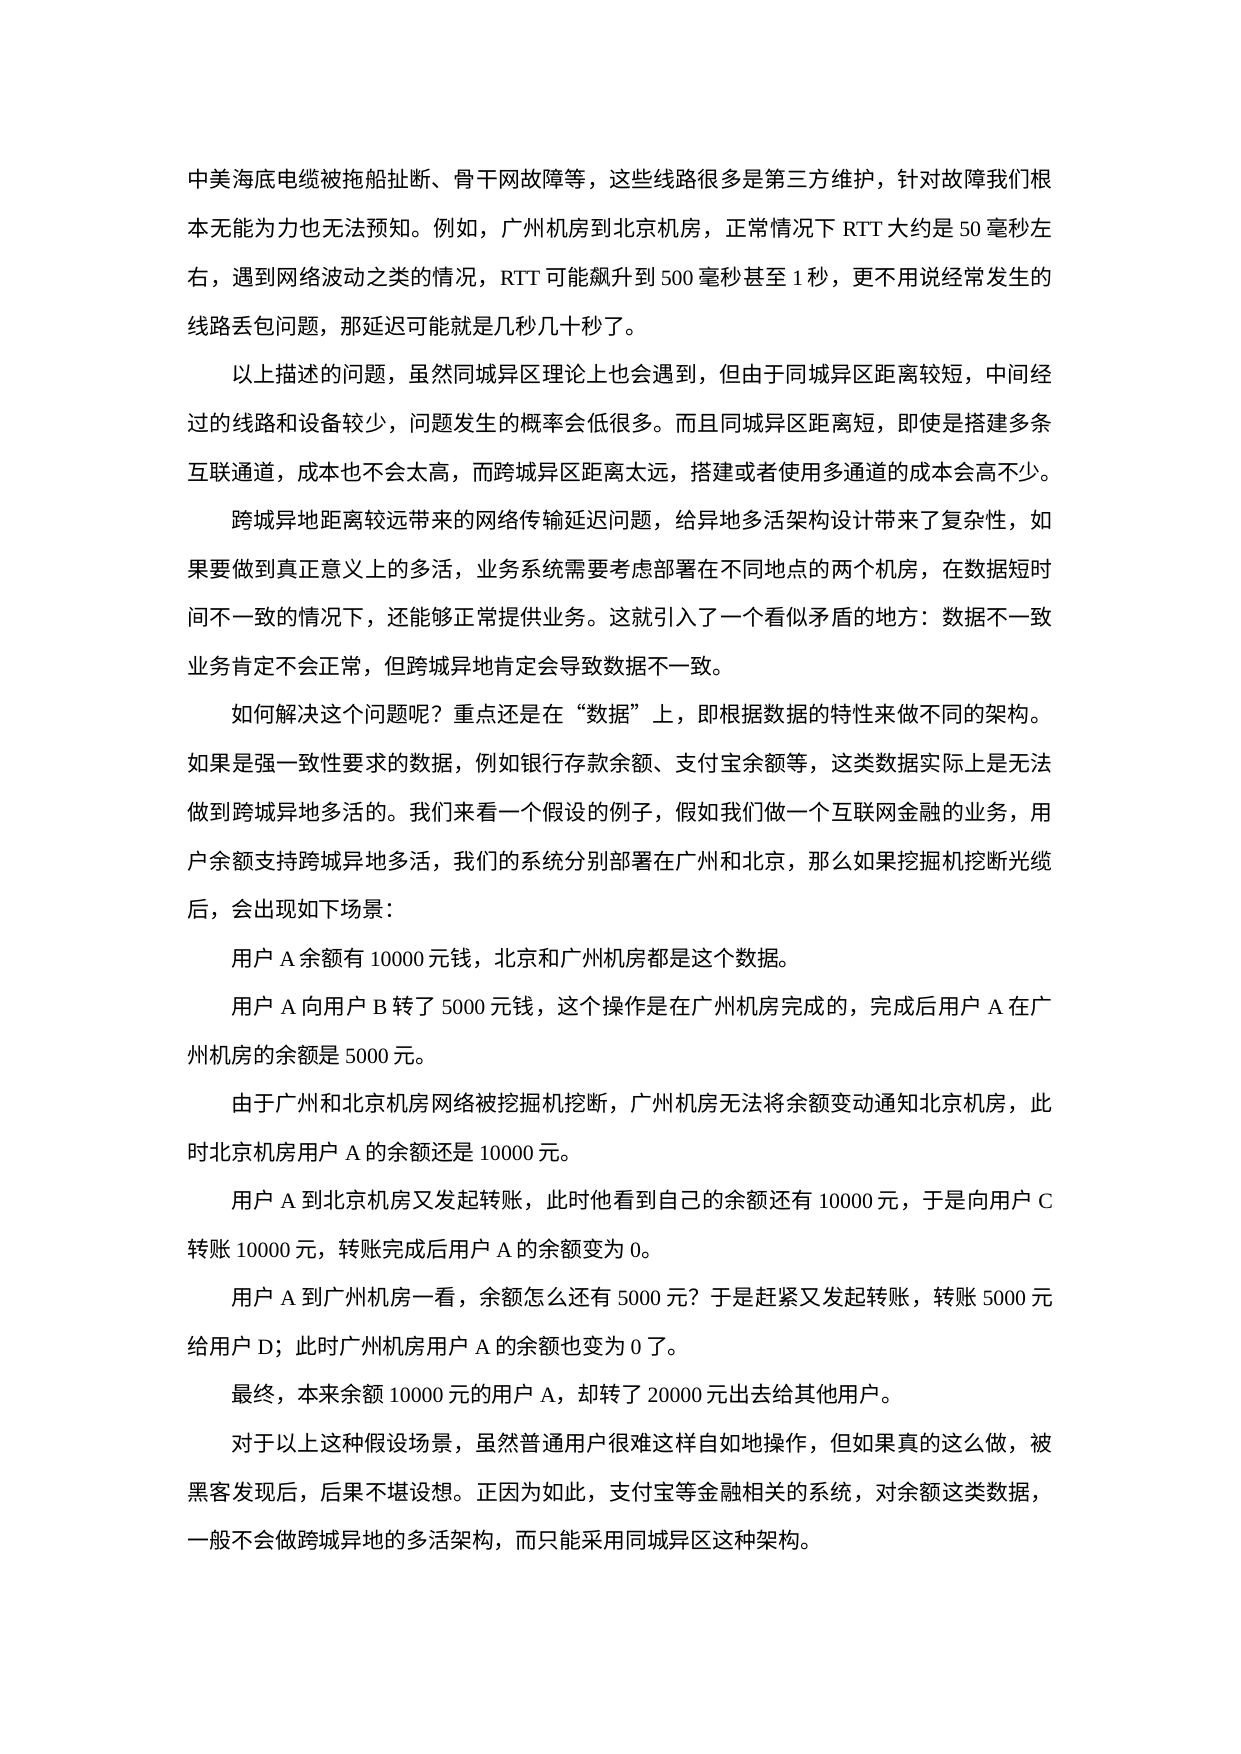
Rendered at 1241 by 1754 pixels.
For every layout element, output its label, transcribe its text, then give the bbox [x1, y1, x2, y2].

text 最终，本来余额10000元的用户A，却转了20000元出去给其他用户。 [187, 1377, 1053, 1409]
text 用户A余额有10000元钱，北京和广州机房都是这个数据。 [187, 940, 1053, 973]
text 用户A向用户B转了5000元钱，这个操作是在广州机房完成的，完成后用户A在广州机房的余额是5000元。 [187, 989, 1053, 1070]
text 跨城异地距离较远带来的网络传输延迟问题，给异地多活架构设计带来了复杂性，如果要做到真正意义上的多活，业务系统需要考虑部署在不同地点的两个机房，在数据短时间不一致的情况下，还能够正常提供业务。这就引入了一个看似矛盾的地方：数据不一致业务肯定不会正常，但跨城异地肯定会导致数据不一致。 [187, 502, 1053, 681]
text 以上描述的问题，虽然同城异区理论上也会遇到，但由于同城异区距离较短，中间经过的线路和设备较少，问题发生的概率会低很多。而且同城异区距离短，即使是搭建多条互联通道，成本也不会太高，而跨城异区距离太远，搭建或者使用多通道的成本会高不少。 [187, 357, 1053, 487]
text 对于以上这种假设场景，虽然普通用户很难这样自如地操作，但如果真的这么做，被黑客发现后，后果不堪设想。正因为如此，支付宝等金融相关的系统，对余额这类数据，一般不会做跨城异地的多活架构，而只能采用同城异区这种架构。 [187, 1425, 1053, 1555]
text 如何解决这个问题呢？重点还是在“数据”上，即根据数据的特性来做不同的架构。如果是强一致性要求的数据，例如银行存款余额、支付宝余额等，这类数据实际上是无法做到跨城异地多活的。我们来看一个假设的例子，假如我们做一个互联网金融的业务，用户余额支持跨城异地多活，我们的系统分别部署在广州和北京，那么如果挖掘机挖断光缆后，会出现如下场景： [187, 697, 1053, 924]
text 用户A到北京机房又发起转账，此时他看到自己的余额还有10000元，于是向用户C转账10000元，转账完成后用户A的余额变为0。 [187, 1183, 1053, 1264]
text 用户A到广州机房一看，余额怎么还有5000元？于是赶紧又发起转账，转账5000元给用户D；此时广州机房用户A的余额也变为0了。 [187, 1280, 1053, 1361]
text 由于广州和北京机房网络被挖掘机挖断，广州机房无法将余额变动通知北京机房，此时北京机房用户A的余额还是10000元。 [187, 1086, 1053, 1167]
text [187, 162, 1053, 341]
